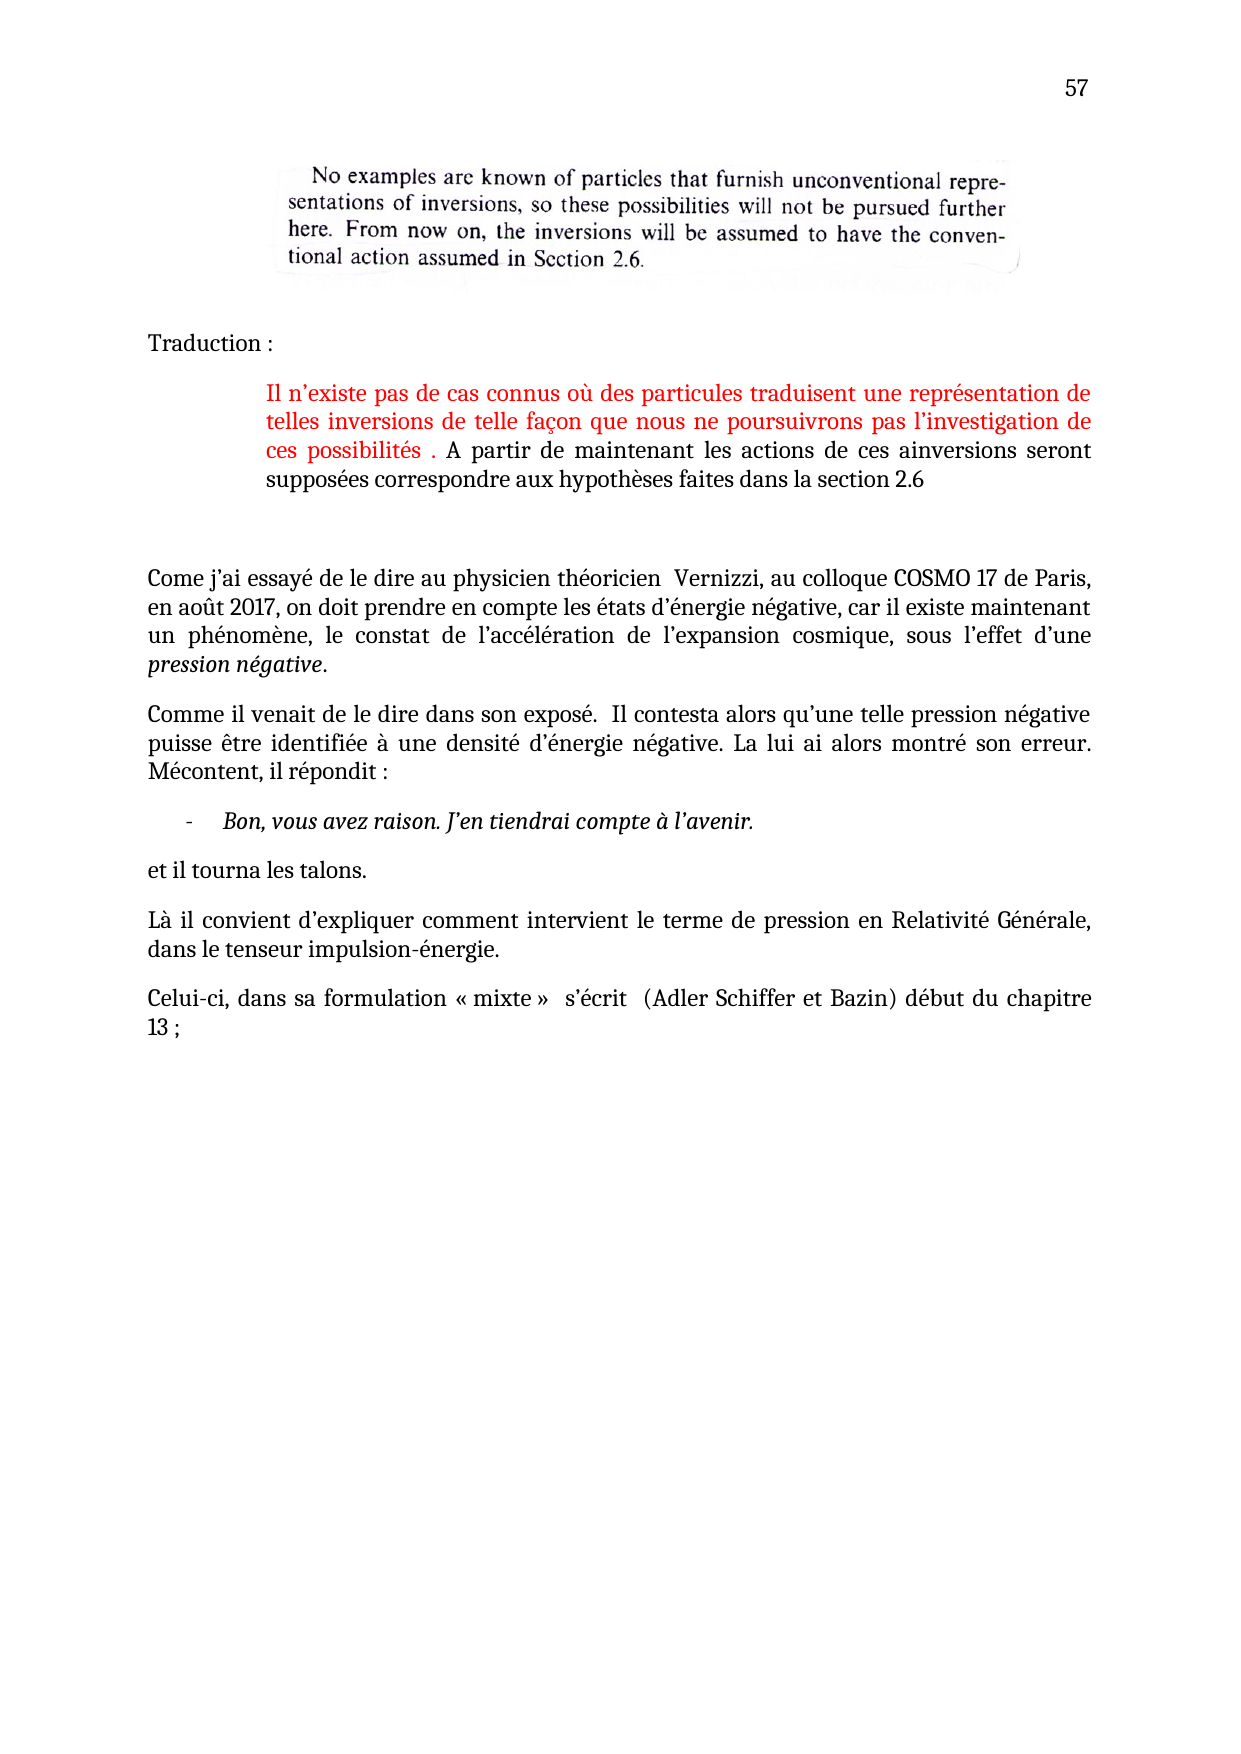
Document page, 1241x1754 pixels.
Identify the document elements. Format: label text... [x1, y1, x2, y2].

text Come j’ai essayé de le dire au physicien théoricien Vernizzi, au colloque COSMO 17 de Paris, en août 2017, on doit prendre en compte les états d’énergie négative, car il existe maintenant un phénomène, le constat de l’accélération de l’expansion cosmique, sous l’effet d’une pression négative. [148, 564, 1093, 679]
list Bon, vous avez raison. J’en tiendrai compte à l’avenir. [185, 807, 1093, 836]
text Traduction : [148, 329, 1093, 358]
text et il tourna les talons. [148, 856, 1093, 885]
text Celui-ci, dans sa formulation « mixte » s’écrit (Adler Schiffer et Bazin) début du chapitre 13 ; [148, 984, 1093, 1042]
text Il n’existe pas de cas connus où des particules traduisent une représentation de telles inversions de telle façon que nous ne poursuivrons pas l’investigation de ces possibilités . A partir de maintenant les actions de ces ainversions seront supposées correspondre aux hypothèses faites dans la section 2.6 [266, 378, 1093, 493]
picture [265, 147, 1023, 308]
text Comme il venait de le dire dans son exposé. Il contesta alors qu’une telle pression négative puisse être identifiée à une densité d’énergie négative. La lui ai alors montré son erreur. Mécontent, il répondit : [148, 700, 1093, 786]
text Là il convient d’expliquer comment intervient le terme de pression en Relativité Générale, dans le tenseur impulsion-énergie. [148, 906, 1093, 963]
